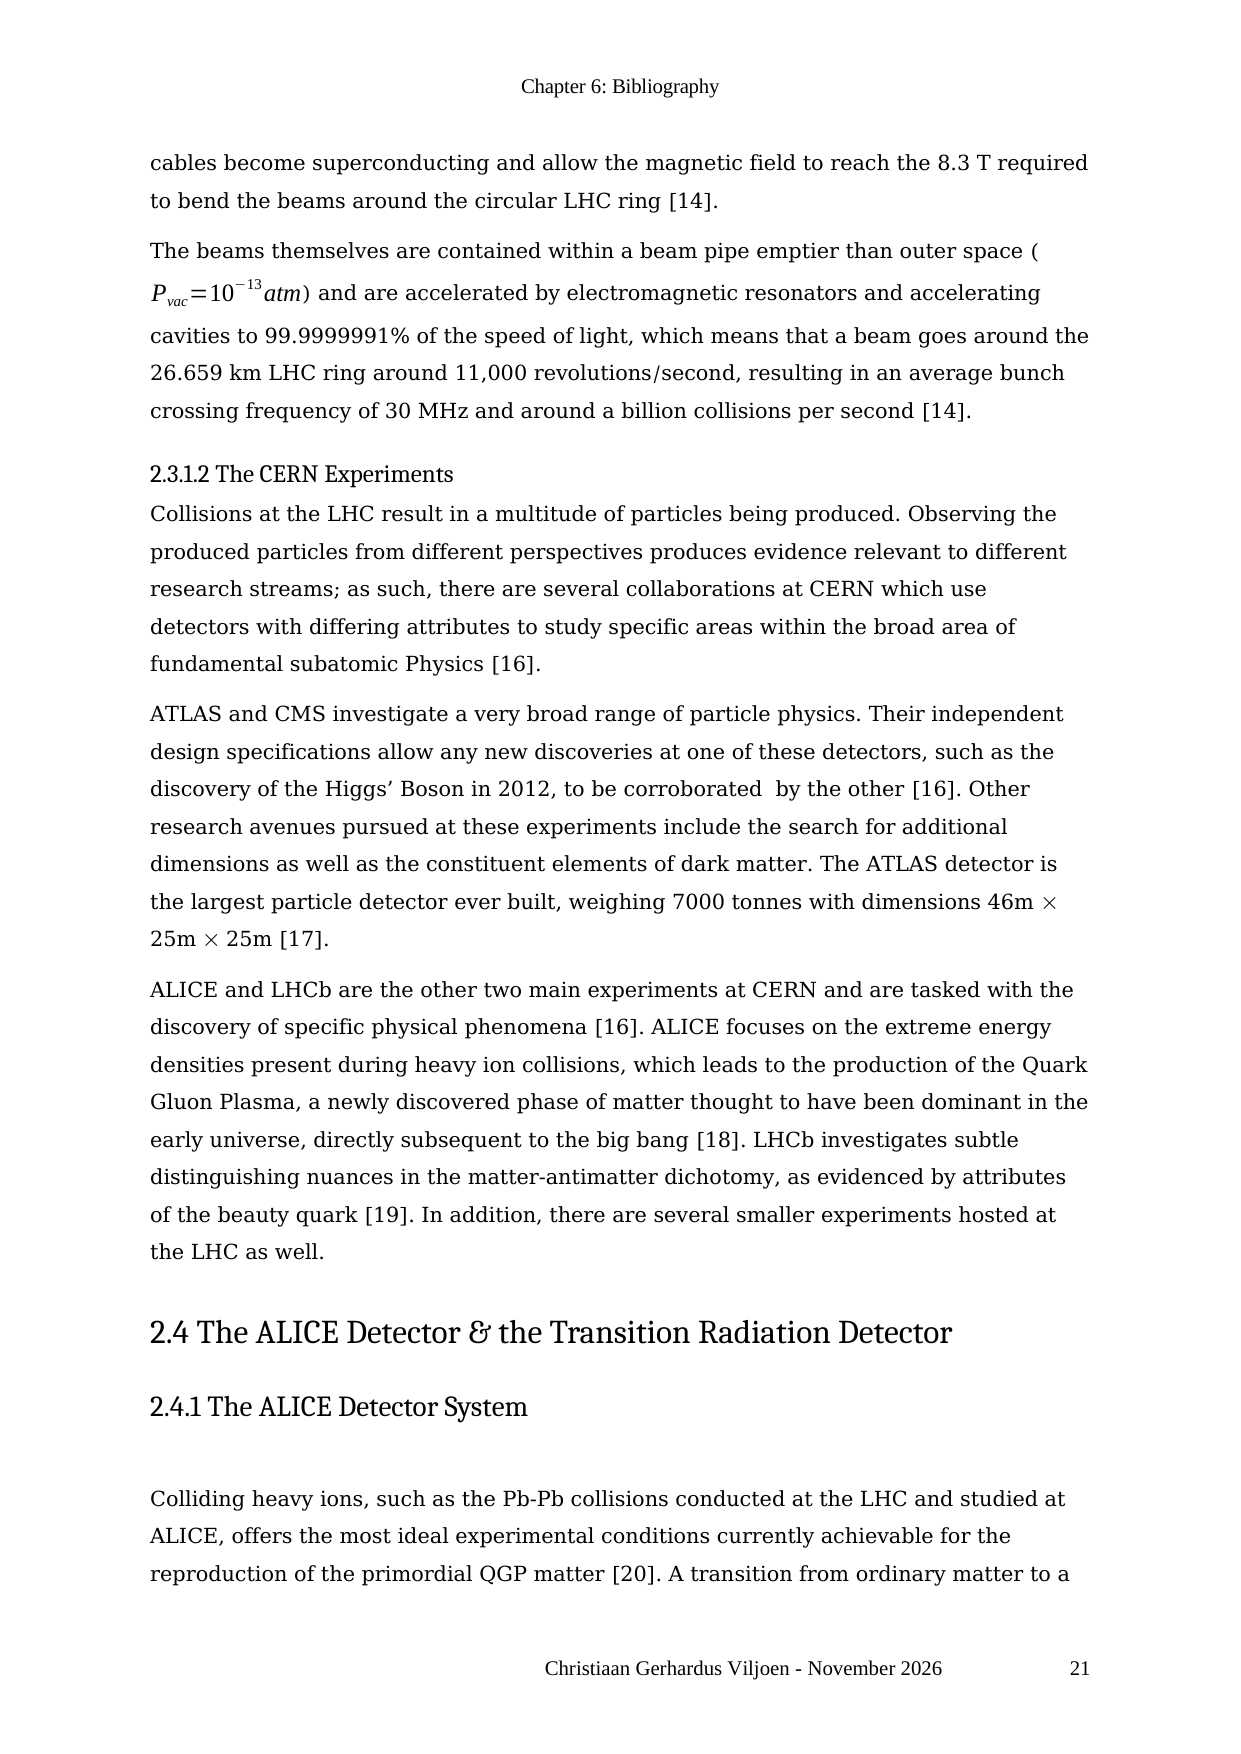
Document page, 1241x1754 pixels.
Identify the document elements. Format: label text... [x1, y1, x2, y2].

subtitle The CERN Experiments [150, 460, 1090, 489]
text Collisions at the LHC result in a multitude of particles being produced. Observing the produced particles from different perspectives produces evidence relevant to different research streams; as such, there are several collaborations at CERN which use detectors with differing attributes to study specific areas within the broad area of fundamental subatomic Physics . [150, 501, 1090, 676]
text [150, 1486, 1090, 1586]
text ATLAS and CMS investigate a very broad range of particle physics. Their independent design specifications allow any new discoveries at one of these detectors, such as the discovery of the Higgs’ Boson in 2012, to be corroborated by the other . Other research avenues pursued at these experiments include the search for additional dimensions as well as the constituent elements of dark matter. The ATLAS detector is the largest particle detector ever built, weighing 7000 tonnes with dimensions 46m 25m 25m . [150, 701, 1090, 951]
text ALICE and LHCb are the other two main experiments at CERN and are tasked with the discovery of specific physical phenomena . ALICE focuses on the extreme energy densities present during heavy ion collisions, which leads to the production of the Quark Gluon Plasma, a newly discovered phase of matter thought to have been dominant in the early universe, directly subsequent to the big bang . LHCb investigates subtle distinguishing nuances in the matter-antimatter dichotomy, as evidenced by attributes of the beauty quark . In addition, there are several smaller experiments hosted at the LHC as well. [150, 976, 1090, 1264]
subtitle The ALICE Detector & the Transition Radiation Detector [150, 1314, 1090, 1352]
subtitle The ALICE Detector System [150, 1390, 1090, 1423]
text The beams themselves are contained within a beam pipe emptier than outer space () and are accelerated by electromagnetic resonators and accelerating cavities to 99.9999991% of the speed of light, which means that a beam goes around the 26.659 km LHC ring around 11,000 revolutions/second, resulting in an average bunch crossing frequency of 30 MHz and around a billion collisions per second . [150, 237, 1090, 422]
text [150, 150, 1090, 212]
